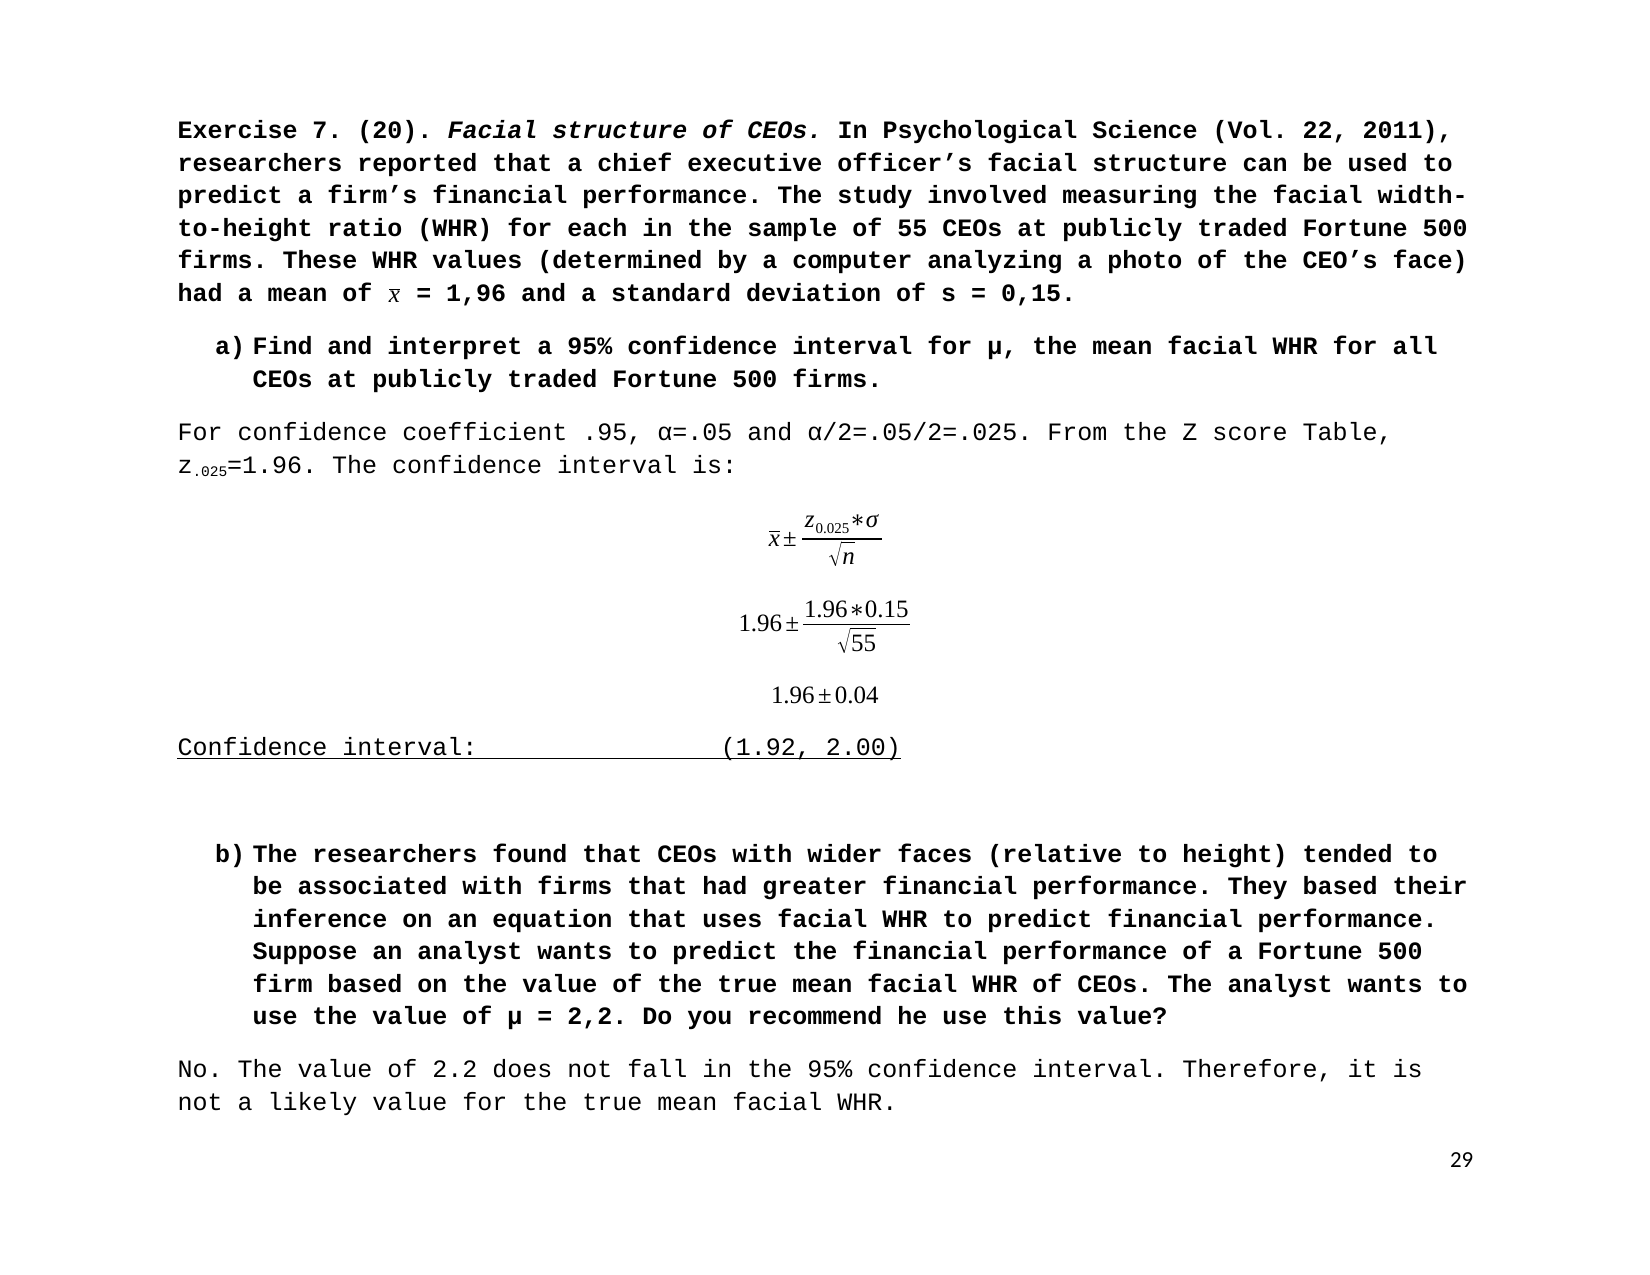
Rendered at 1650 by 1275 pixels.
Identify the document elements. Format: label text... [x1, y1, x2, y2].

text No. The value of 2.2 does not fall in the 95% confidence interval. Therefore, it is not a likely value for the true mean facial WHR. [177, 1057, 1473, 1118]
list Find and interpret a 95% confidence interval for μ, the mean facial WHR for all CEOs at publicly traded Fortune 500 firms. [215, 334, 1473, 395]
list The researchers found that CEOs with wider faces (relative to height) tended to be associated with firms that had greater financial performance. They based their inference on an equation that uses facial WHR to predict financial performance. Suppose an analyst wants to predict the financial performance of a Fortune 500 firm based on the value of the true mean facial WHR of CEOs. The analyst wants to use the value of μ = 2,2. Do you recommend he use this value? [215, 841, 1473, 1032]
text Confidence interval: (1.92, 2.00) [177, 734, 1473, 763]
text For confidence coefficient .95, α=.05 and α/2=.05/2=.025. From the Z score Table, z.025=1.96. The confidence interval is: [177, 420, 1473, 481]
text Exercise 7. (20). Facial structure of CEOs. In Psychological Science (Vol. 22, 2011), researchers reported that a chief executive officer’s facial structure can be used to predict a firm’s financial performance. The study involved measuring the facial width-to-height ratio (WHR) for each in the sample of 55 CEOs at publicly traded Fortune 500 firms. These WHR values (determined by a computer analyzing a photo of the CEO’s face) had a mean of = 1,96 and a standard deviation of s = 0,15. [177, 118, 1473, 309]
